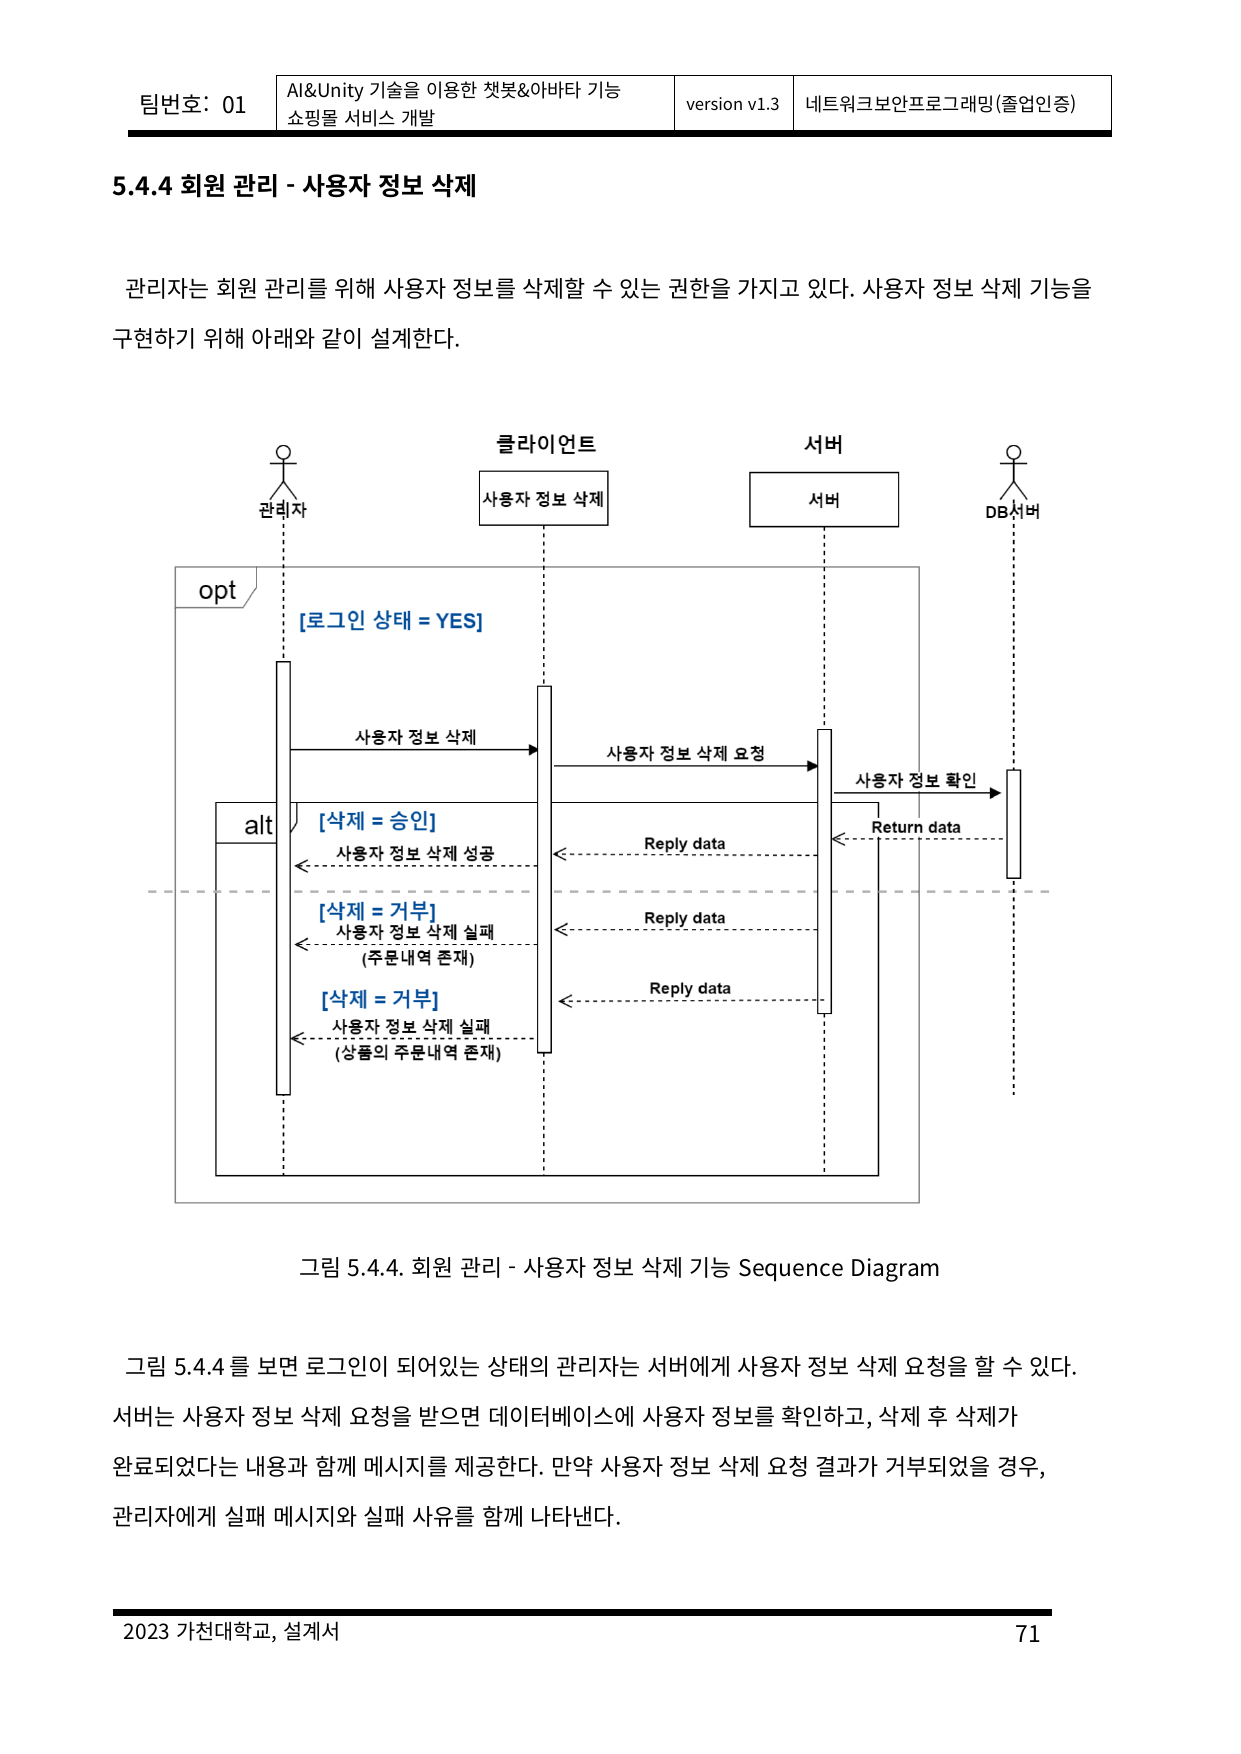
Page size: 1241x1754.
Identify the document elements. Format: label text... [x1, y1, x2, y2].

text 그림 5.4.4를 보면 로그인이 되어있는 상태의 관리자는 서버에게 사용자 정보 삭제 요청을 할 수 있다. 서버는 사용자 정보 삭제 요청을 받으면 데이터베이스에 사용자 정보를 확인하고, 삭제 후 삭제가 완료되었다는 내용과 함께 메시지를 제공한다. 만약 사용자 정보 삭제 요청 결과가 거부되었을 경우, 관리자에게 실패 메시지와 실패 사유를 함께 나타낸다. [112, 1349, 1128, 1532]
text 5.4.4 회원 관리 - 사용자 정보 삭제 [112, 167, 1128, 203]
text 관리자는 회원 관리를 위해 사용자 정보를 삭제할 수 있는 권한을 가지고 있다. 사용자 정보 삭제 기능을 구현하기 위해 아래와 같이 설계한다. [112, 271, 1128, 354]
text 그림 5.4.4. 회원 관리 - 사용자 정보 삭제 기능 Sequence Diagram [112, 1249, 1128, 1283]
picture [112, 370, 1128, 1237]
